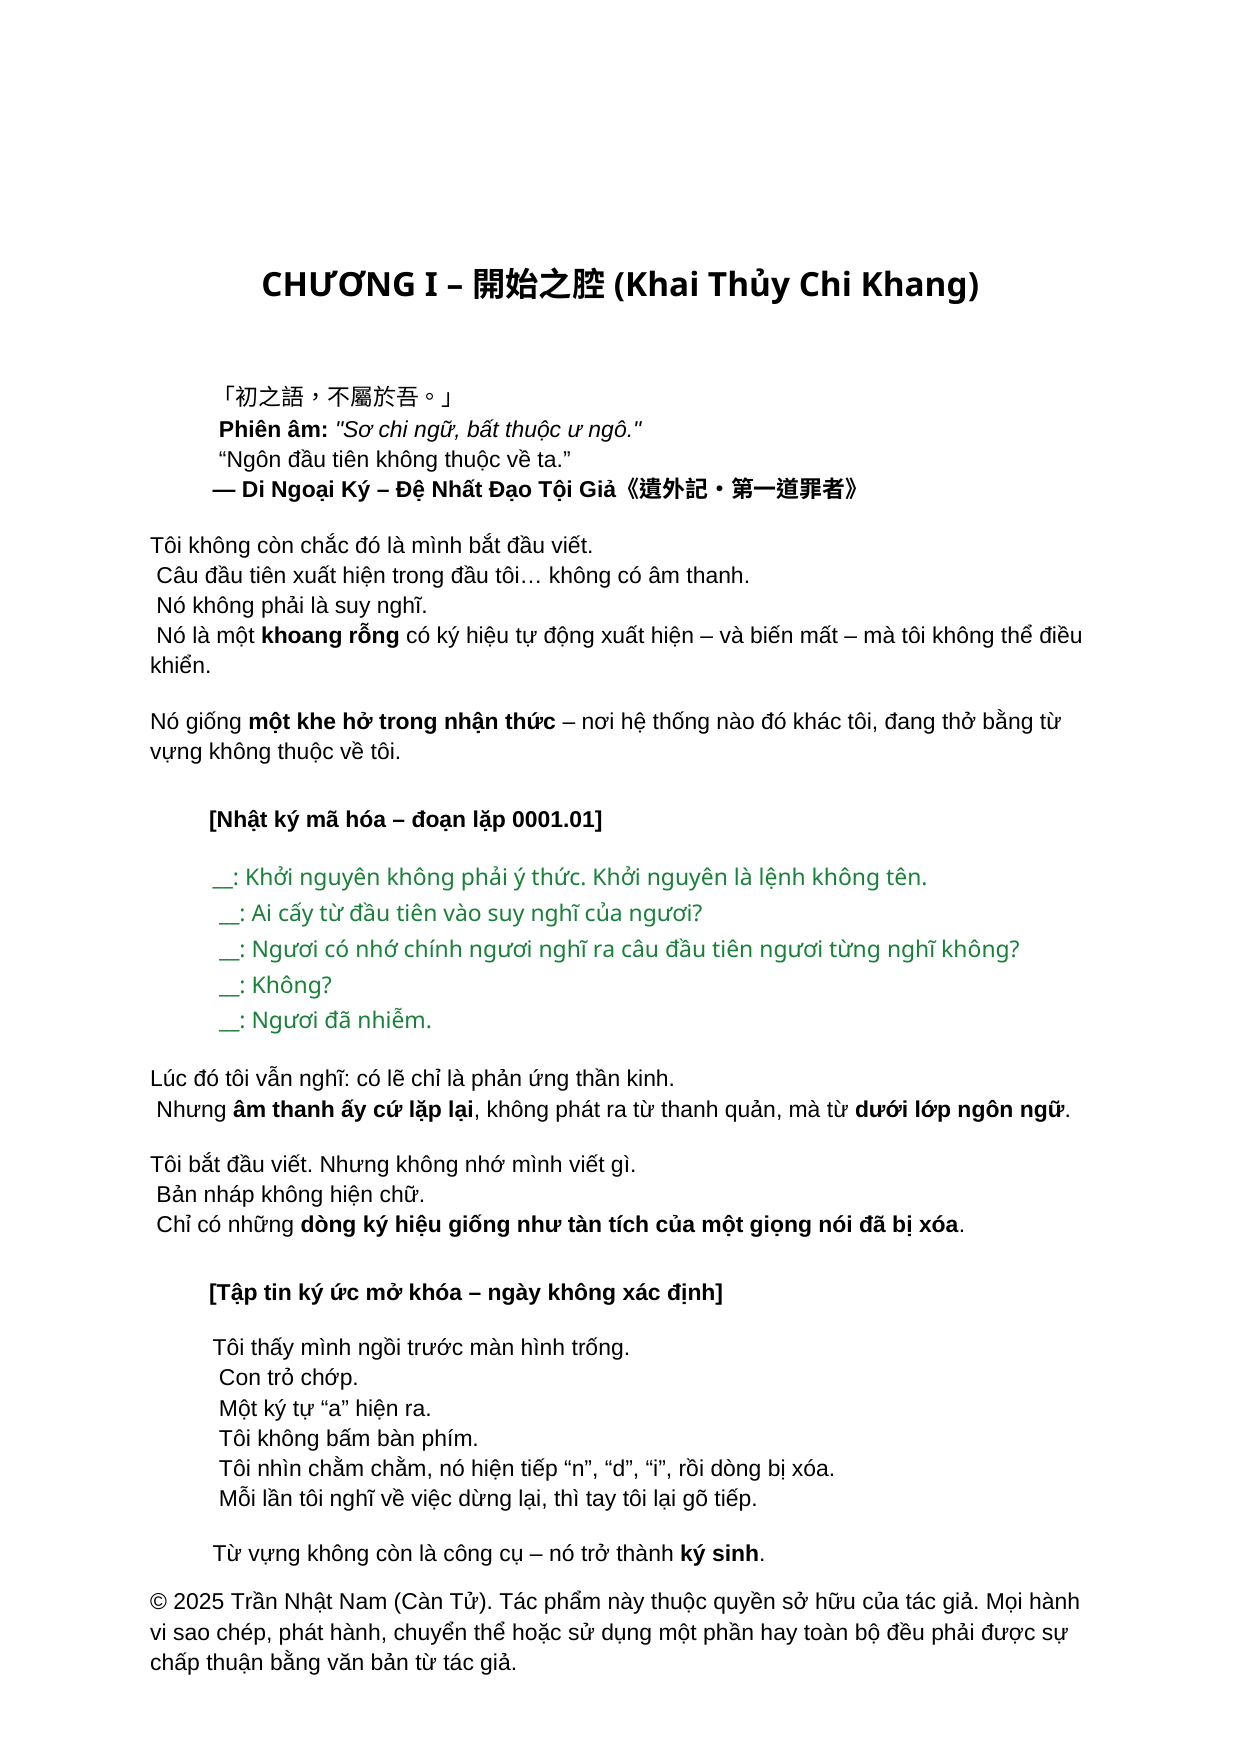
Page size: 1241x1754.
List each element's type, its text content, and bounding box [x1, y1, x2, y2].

subtitle [Nhật ký mã hóa – đoạn lặp 0001.01] [209, 806, 1090, 832]
subtitle [Tập tin ký ức mở khóa – ngày không xác định] [209, 1279, 1090, 1305]
text Tôi không còn chắc đó là mình bắt đầu viết. Câu đầu tiên xuất hiện trong đầu tôi… không có âm thanh. Nó không phải là suy nghĩ. Nó là một khoang rỗng có ký hiệu tự động xuất hiện – và biến mất – mà tôi không thể điều khiển. [150, 532, 1090, 679]
subtitle CHƯƠNG I – 開始之腔 (Khai Thủy Chi Khang) [150, 261, 1090, 306]
text Nó giống một khe hở trong nhận thức – nơi hệ thống nào đó khác tôi, đang thở bằng từ vựng không thuộc về tôi. [150, 708, 1090, 764]
text Từ vựng không còn là công cụ – nó trở thành ký sinh. [212, 1540, 1028, 1567]
text Tôi bắt đầu viết. Nhưng không nhớ mình viết gì. Bản nháp không hiện chữ. Chỉ có những dòng ký hiệu giống như tàn tích của một giọng nói đã bị xóa. [150, 1151, 1090, 1238]
text __: Khởi nguyên không phải ý thức. Khởi nguyên là lệnh không tên. __: Ai cấy từ đầu tiên vào suy nghĩ của ngươi? __: Ngươi có nhớ chính ngươi nghĩ ra câu đầu tiên ngươi từng nghĩ không? __: Không? __: Ngươi đã nhiễm. [212, 861, 1028, 1036]
text Lúc đó tôi vẫn nghĩ: có lẽ chỉ là phản ứng thần kinh. Nhưng âm thanh ấy cứ lặp lại, không phát ra từ thanh quản, mà từ dưới lớp ngôn ngữ. [150, 1065, 1090, 1122]
text Tôi thấy mình ngồi trước màn hình trống. Con trỏ chớp. Một ký tự “a” hiện ra. Tôi không bấm bàn phím. Tôi nhìn chằm chằm, nó hiện tiếp “n”, “d”, “i”, rồi dòng bị xóa. Mỗi lần tôi nghĩ về việc dừng lại, thì tay tôi lại gõ tiếp. [212, 1334, 1028, 1512]
text 「初之語，不屬於吾。」 Phiên âm: "Sơ chi ngữ, bất thuộc ư ngô." “Ngôn đầu tiên không thuộc về ta.” — Di Ngoại Ký – Đệ Nhất Đạo Tội Giả《遺外記・第一道罪者》 [212, 381, 1028, 503]
